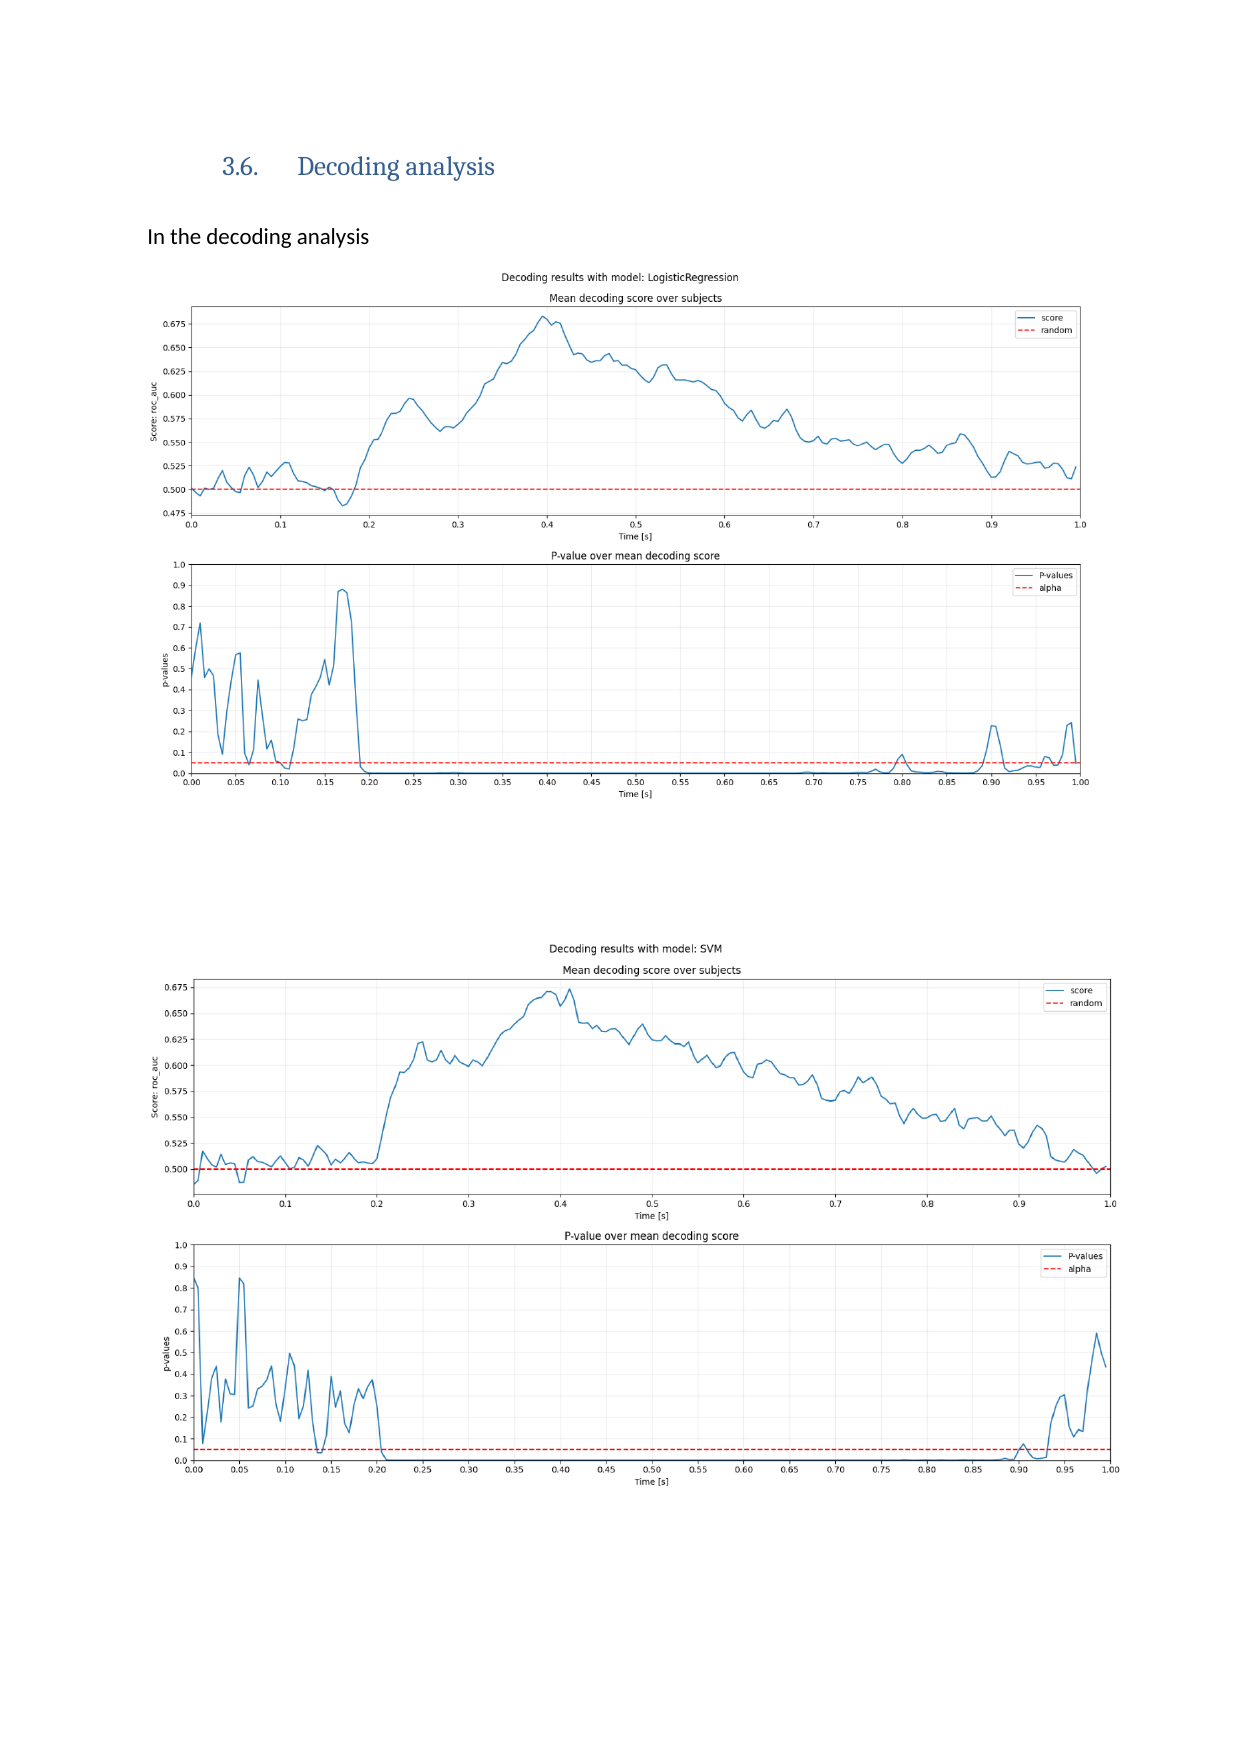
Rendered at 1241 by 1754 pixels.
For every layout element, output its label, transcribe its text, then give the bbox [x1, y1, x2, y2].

picture [147, 942, 1122, 1486]
text In the decoding analysis [147, 222, 1122, 250]
subtitle Decoding analysis [222, 151, 1122, 182]
picture [147, 269, 1094, 800]
